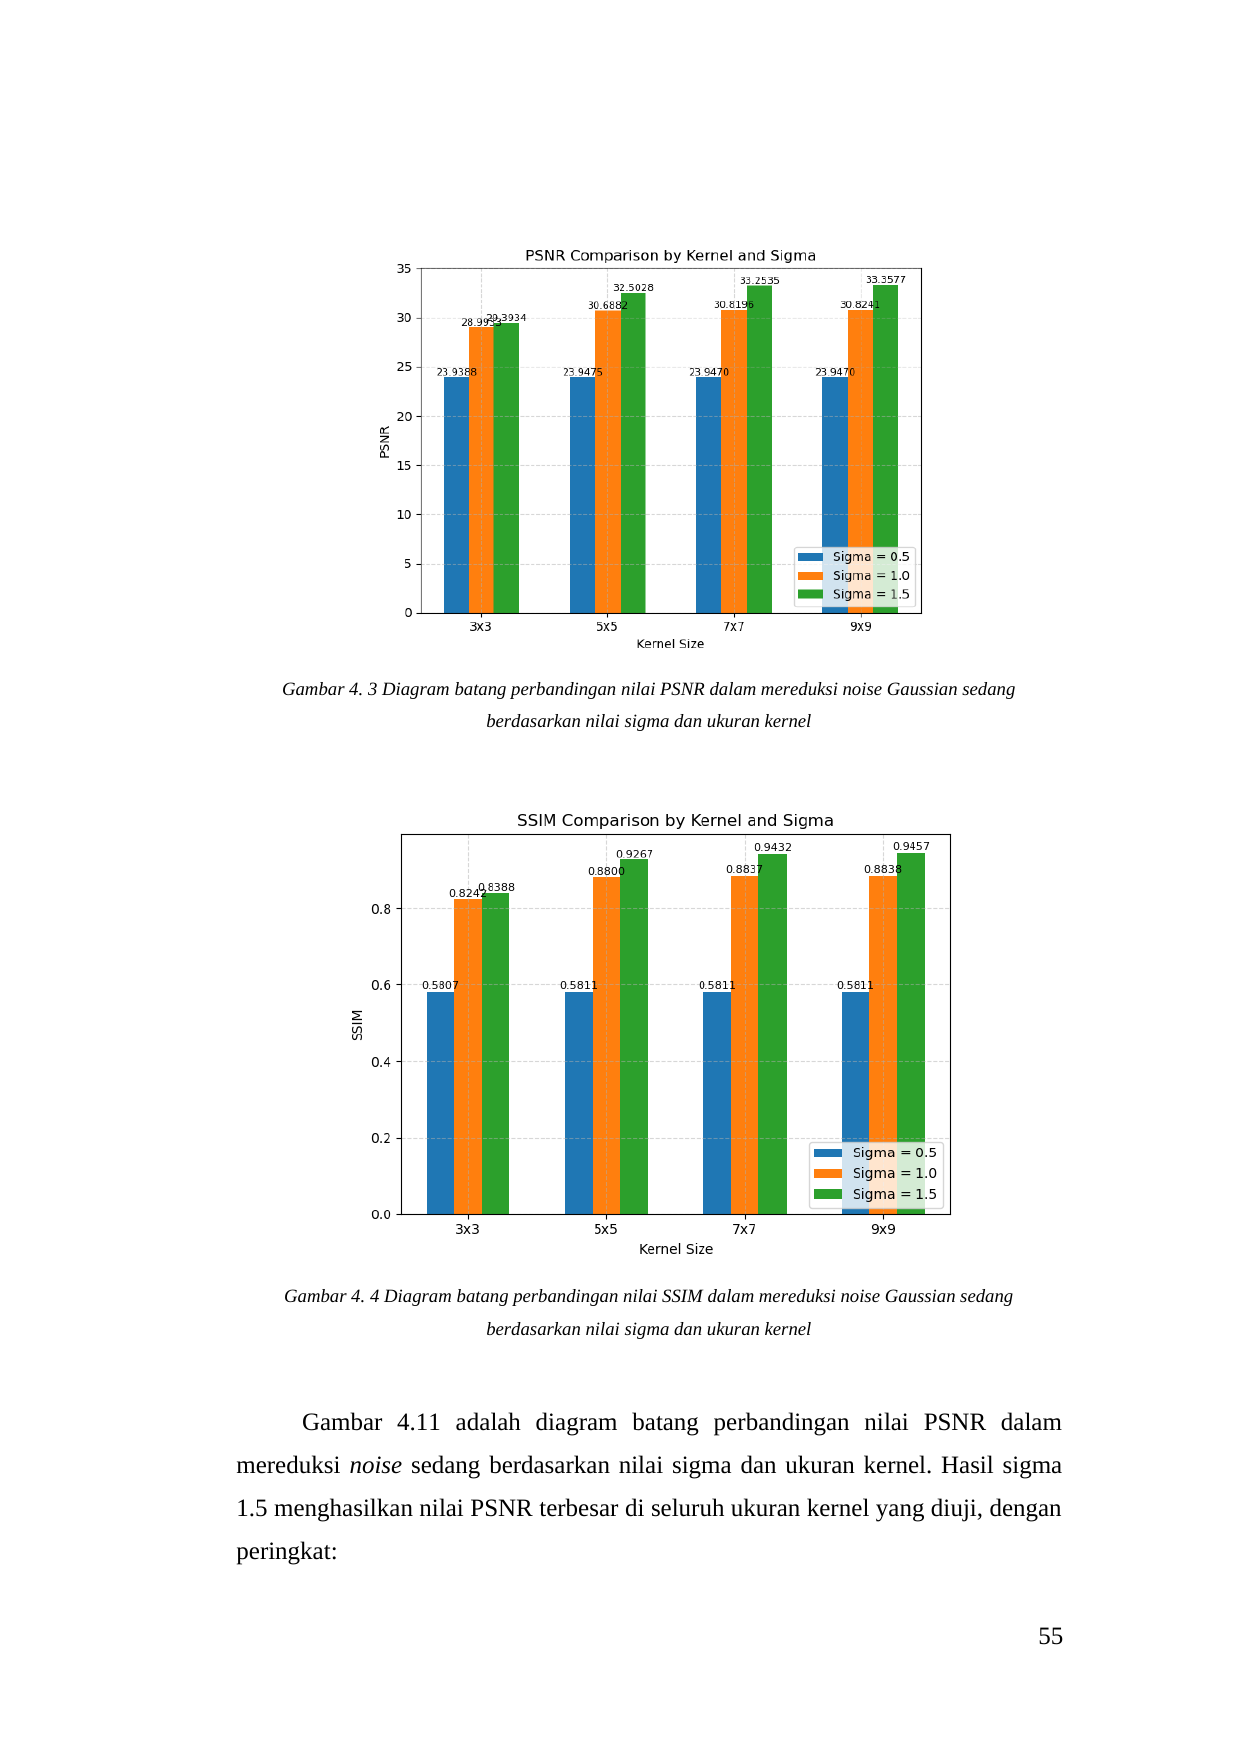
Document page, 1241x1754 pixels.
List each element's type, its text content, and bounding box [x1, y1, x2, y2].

text Gambar 4.11 adalah diagram batang perbandingan nilai PSNR dalam mereduksi noise sedang berdasarkan nilai sigma dan ukuran kernel. Hasil sigma 1.5 menghasilkan nilai PSNR terbesar di seluruh ukuran kernel yang diuji, dengan peringkat: [236, 1407, 1063, 1565]
picture [336, 799, 964, 1271]
text Gambar 4. 4 Diagram batang perbandingan nilai SSIM dalam mereduksi noise Gaussian sedang berdasarkan nilai sigma dan ukuran kernel [236, 1285, 1063, 1339]
text Gambar 4. 3 Diagram batang perbandingan nilai PSNR dalam mereduksi noise Gaussian sedang berdasarkan nilai sigma dan ukuran kernel [236, 678, 1063, 732]
picture [365, 236, 934, 664]
